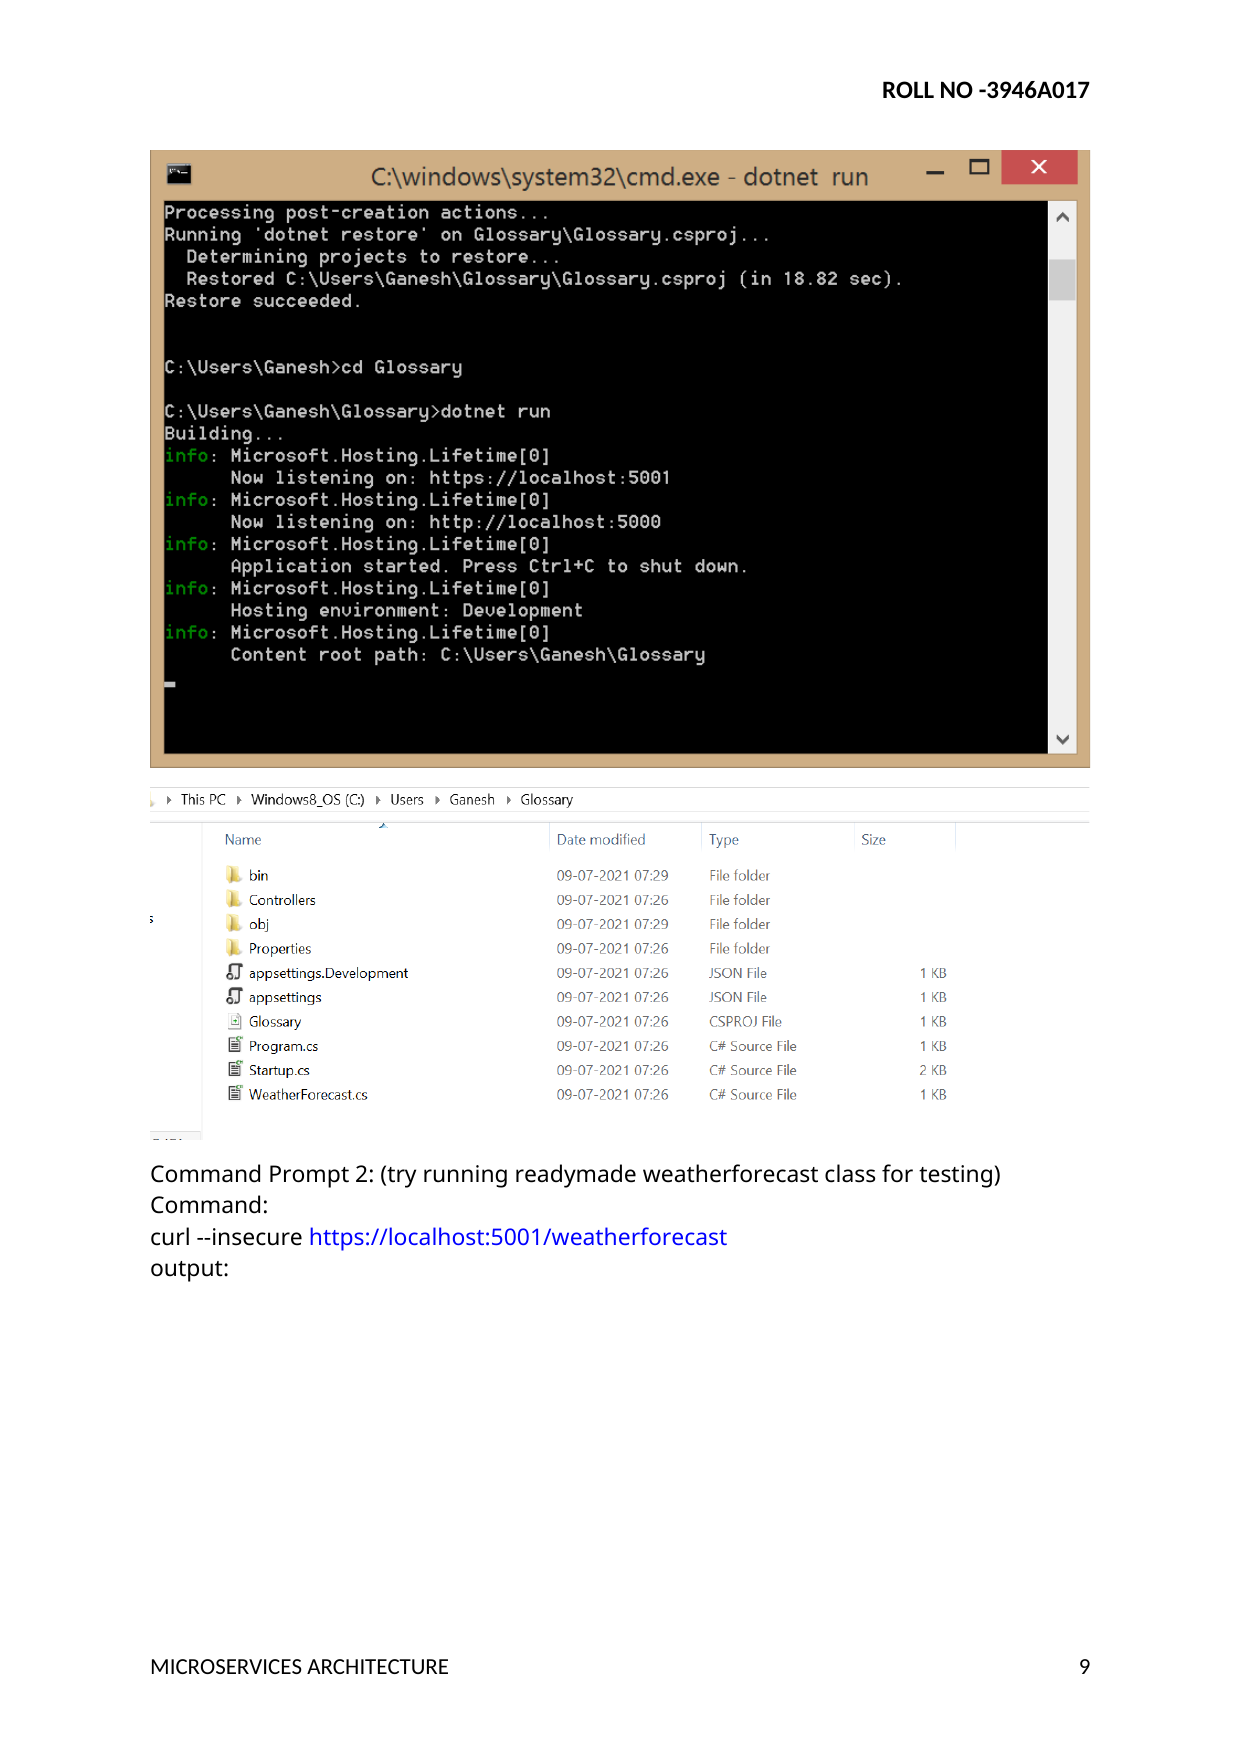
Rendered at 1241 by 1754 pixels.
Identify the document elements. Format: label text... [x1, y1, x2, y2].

picture [150, 786, 1090, 1140]
text Command Prompt 2: (try running readymade weatherforecast class for testing) [150, 1158, 1090, 1189]
picture [150, 150, 1091, 768]
text output: [150, 1252, 1090, 1283]
text Command: [150, 1189, 1090, 1221]
text curl --insecure https://localhost:5001/weatherforecast [150, 1221, 1090, 1252]
